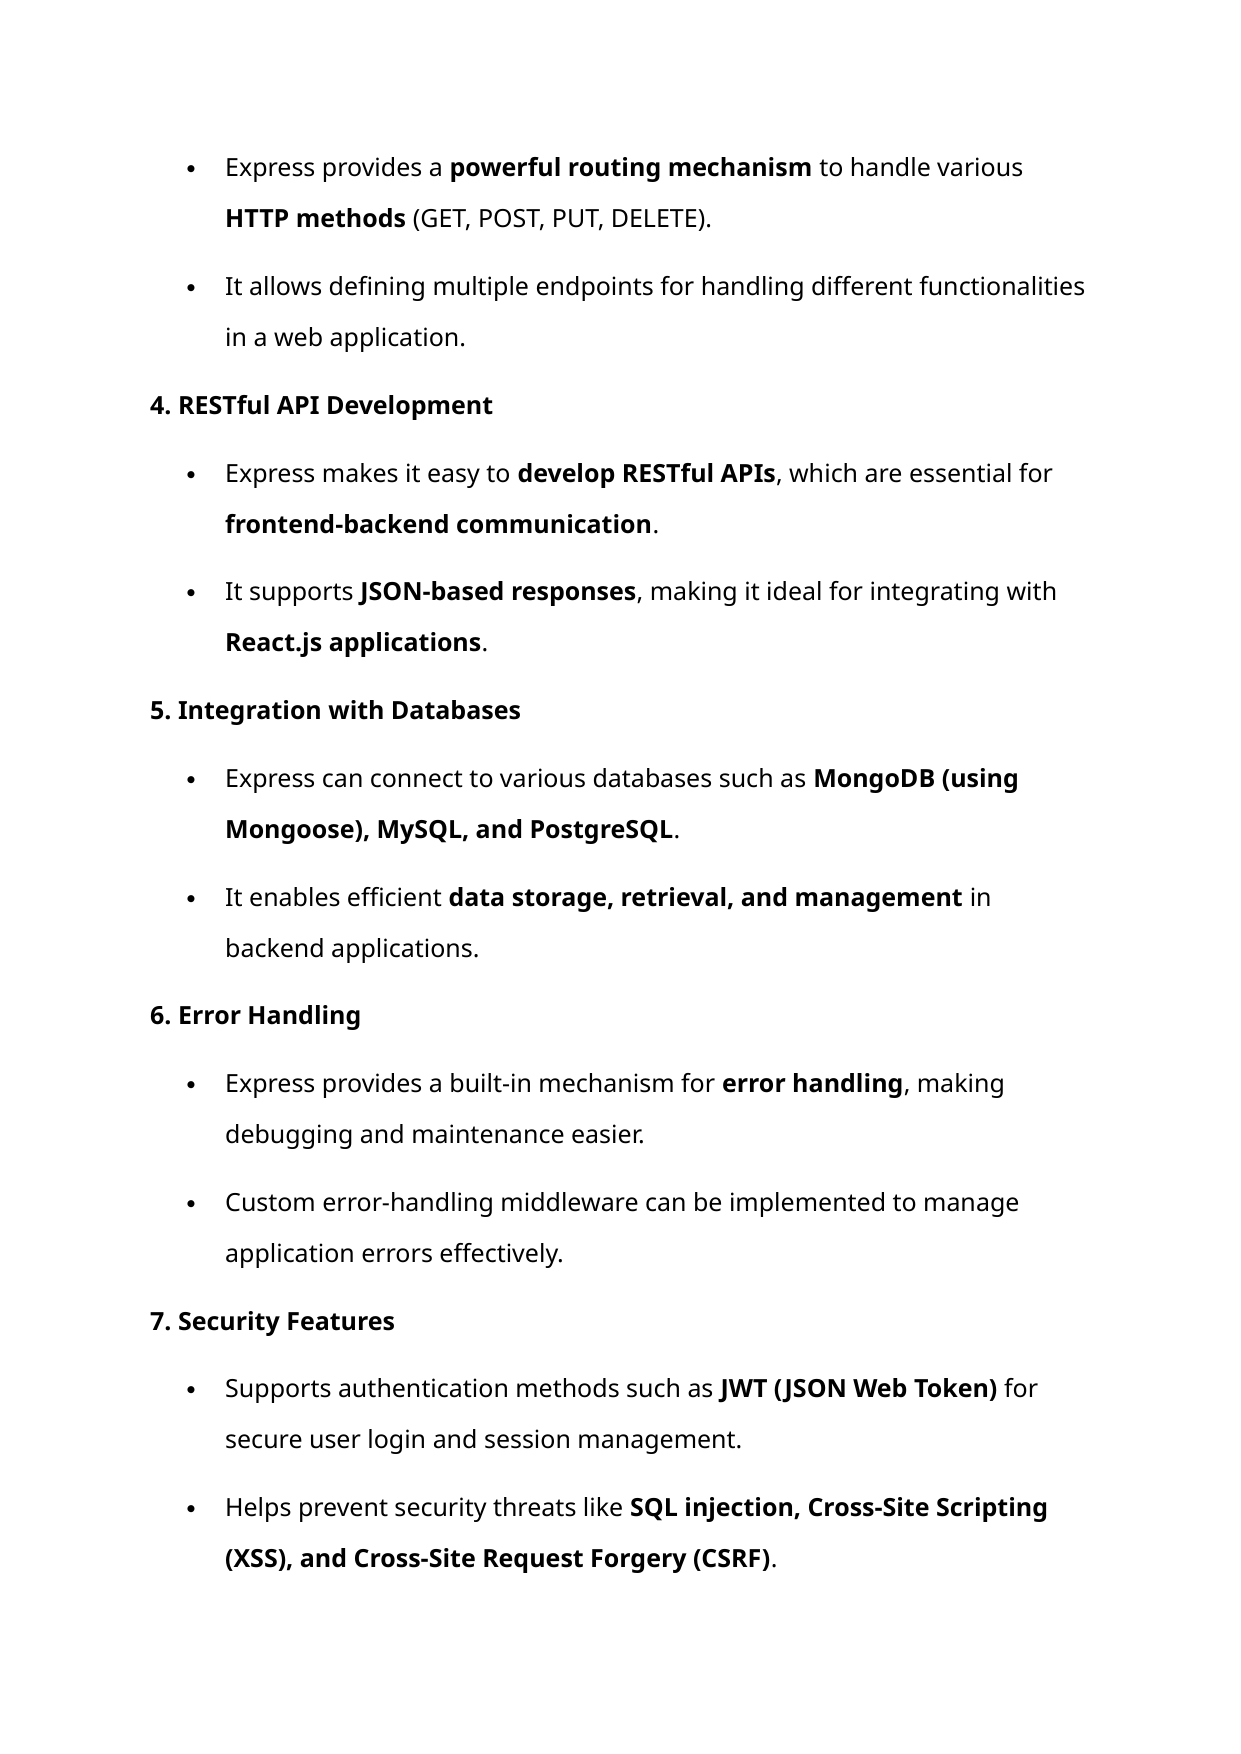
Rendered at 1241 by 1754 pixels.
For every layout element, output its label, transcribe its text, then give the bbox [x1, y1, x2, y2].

list Supports authentication methods such as JWT (JSON Web Token) for secure user login and session management. [187, 1371, 1090, 1456]
text 6. Error Handling [150, 998, 1090, 1032]
list It supports JSON-based responses, making it ideal for integrating with React.js applications. [187, 574, 1090, 659]
list It allows defining multiple endpoints for handling different functionalities in a web application. [187, 269, 1090, 354]
list It enables efficient data storage, retrieval, and management in backend applications. [187, 879, 1090, 964]
text 5. Integration with Databases [150, 693, 1090, 727]
list Express can connect to various databases such as MongoDB (using Mongoose), MySQL, and PostgreSQL. [187, 760, 1090, 846]
list Express provides a powerful routing mechanism to handle various HTTP methods (GET, POST, PUT, DELETE). [187, 150, 1090, 235]
list Express provides a built-in mechanism for error handling, making debugging and maintenance easier. [187, 1066, 1090, 1151]
text 4. RESTful API Development [150, 387, 1090, 422]
list Express makes it easy to develop RESTful APIs, which are essential for frontend-backend communication. [187, 455, 1090, 540]
text 7. Security Features [150, 1303, 1090, 1337]
list Custom error-handling middleware can be implemented to manage application errors effectively. [187, 1184, 1090, 1269]
list Helps prevent security threats like SQL injection, Cross-Site Scripting (XSS), and Cross-Site Request Forgery (CSRF). [187, 1489, 1090, 1575]
